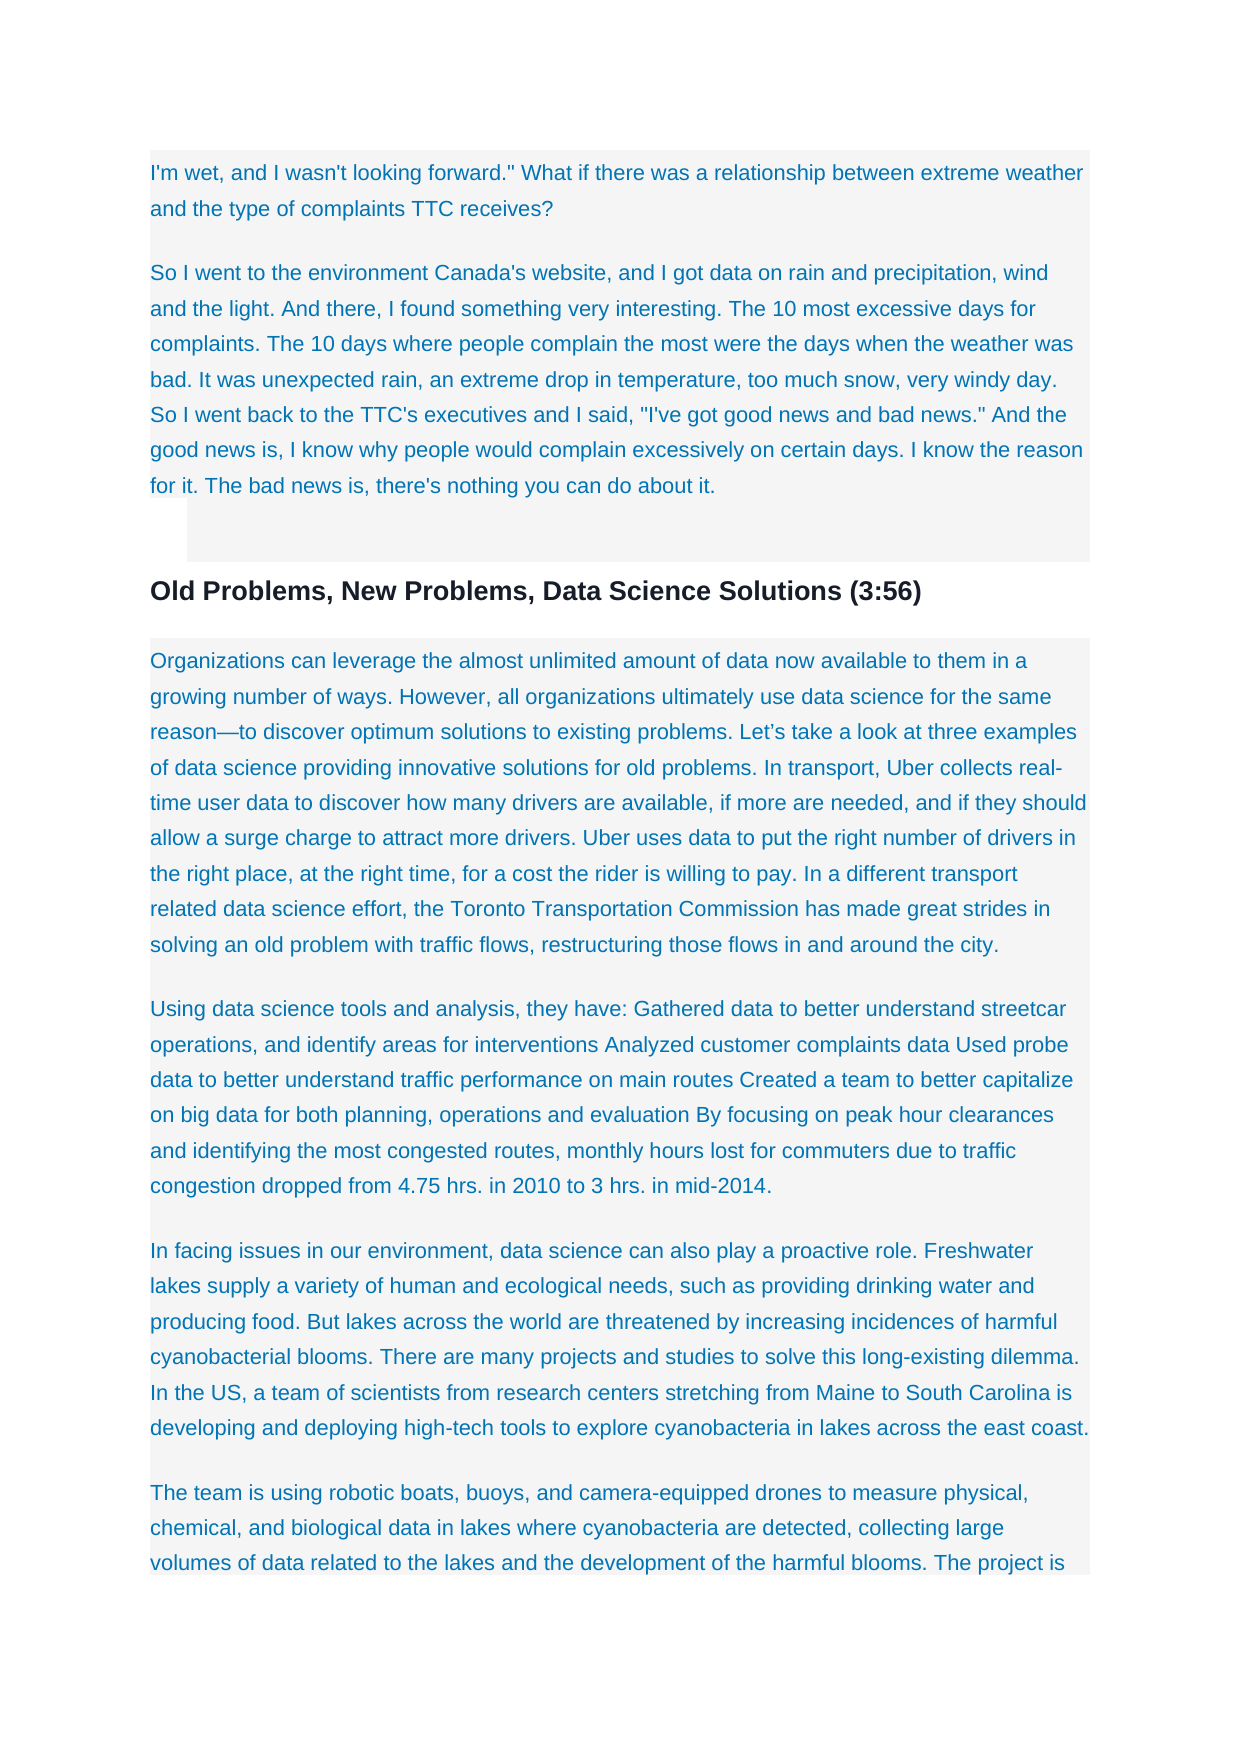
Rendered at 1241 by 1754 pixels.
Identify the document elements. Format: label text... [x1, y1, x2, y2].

text Using data science tools and analysis, they have: Gathered data to better understand streetcar operations, and identify areas for interventions Analyzed customer complaints data Used probe data to better understand traffic performance on main routes Created a team to better capitalize on big data for both planning, operations and evaluation By focusing on peak hour clearances and identifying the most congested routes, monthly hours lost for commuters due to traffic congestion dropped from 4.75 hrs. in 2010 to 3 hrs. in mid-2014. [150, 986, 1090, 1198]
text In facing issues in our environment, data science can also play a proactive role. Freshwater lakes supply a variety of human and ecological needs, such as providing drinking water and producing food. But lakes across the world are threatened by increasing incidences of harmful cyanobacterial blooms. There are many projects and studies to solve this long-existing dilemma. In the US, a team of scientists from research centers stretching from Maine to South Carolina is developing and deploying high-tech tools to explore cyanobacteria in lakes across the east coast. [150, 1227, 1090, 1440]
subtitle Old Problems, New Problems, Data Science Solutions (3:56) [150, 575, 1090, 606]
text So I went to the environment Canada's website, and I got data on rain and precipitation, wind and the light. And there, I found something very interesting. The 10 most excessive days for complaints. The 10 days where people complain the most were the days when the weather was bad. It was unexpected rain, an extreme drop in temperature, too much snow, very windy day. So I went back to the TTC's executives and I said, "I've got good news and bad news." And the good news is, I know why people would complain excessively on certain days. I know the reason for it. The bad news is, there's nothing you can do about it. [150, 250, 1090, 498]
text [150, 1469, 1090, 1575]
text Organizations can leverage the almost unlimited amount of data now available to them in a growing number of ways. However, all organizations ultimately use data science for the same reason—to discover optimum solutions to existing problems. Let’s take a look at three examples of data science providing innovative solutions for old problems. In transport, Uber collects real-time user data to discover how many drivers are available, if more are needed, and if they should allow a surge charge to attract more drivers. Uber uses data to put the right number of drivers in the right place, at the right time, for a cost the rider is willing to pay. In a different transport related data science effort, the Toronto Transportation Commission has made great strides in solving an old problem with traffic flows, restructuring those flows in and around the city. [150, 638, 1090, 957]
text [150, 150, 1090, 221]
